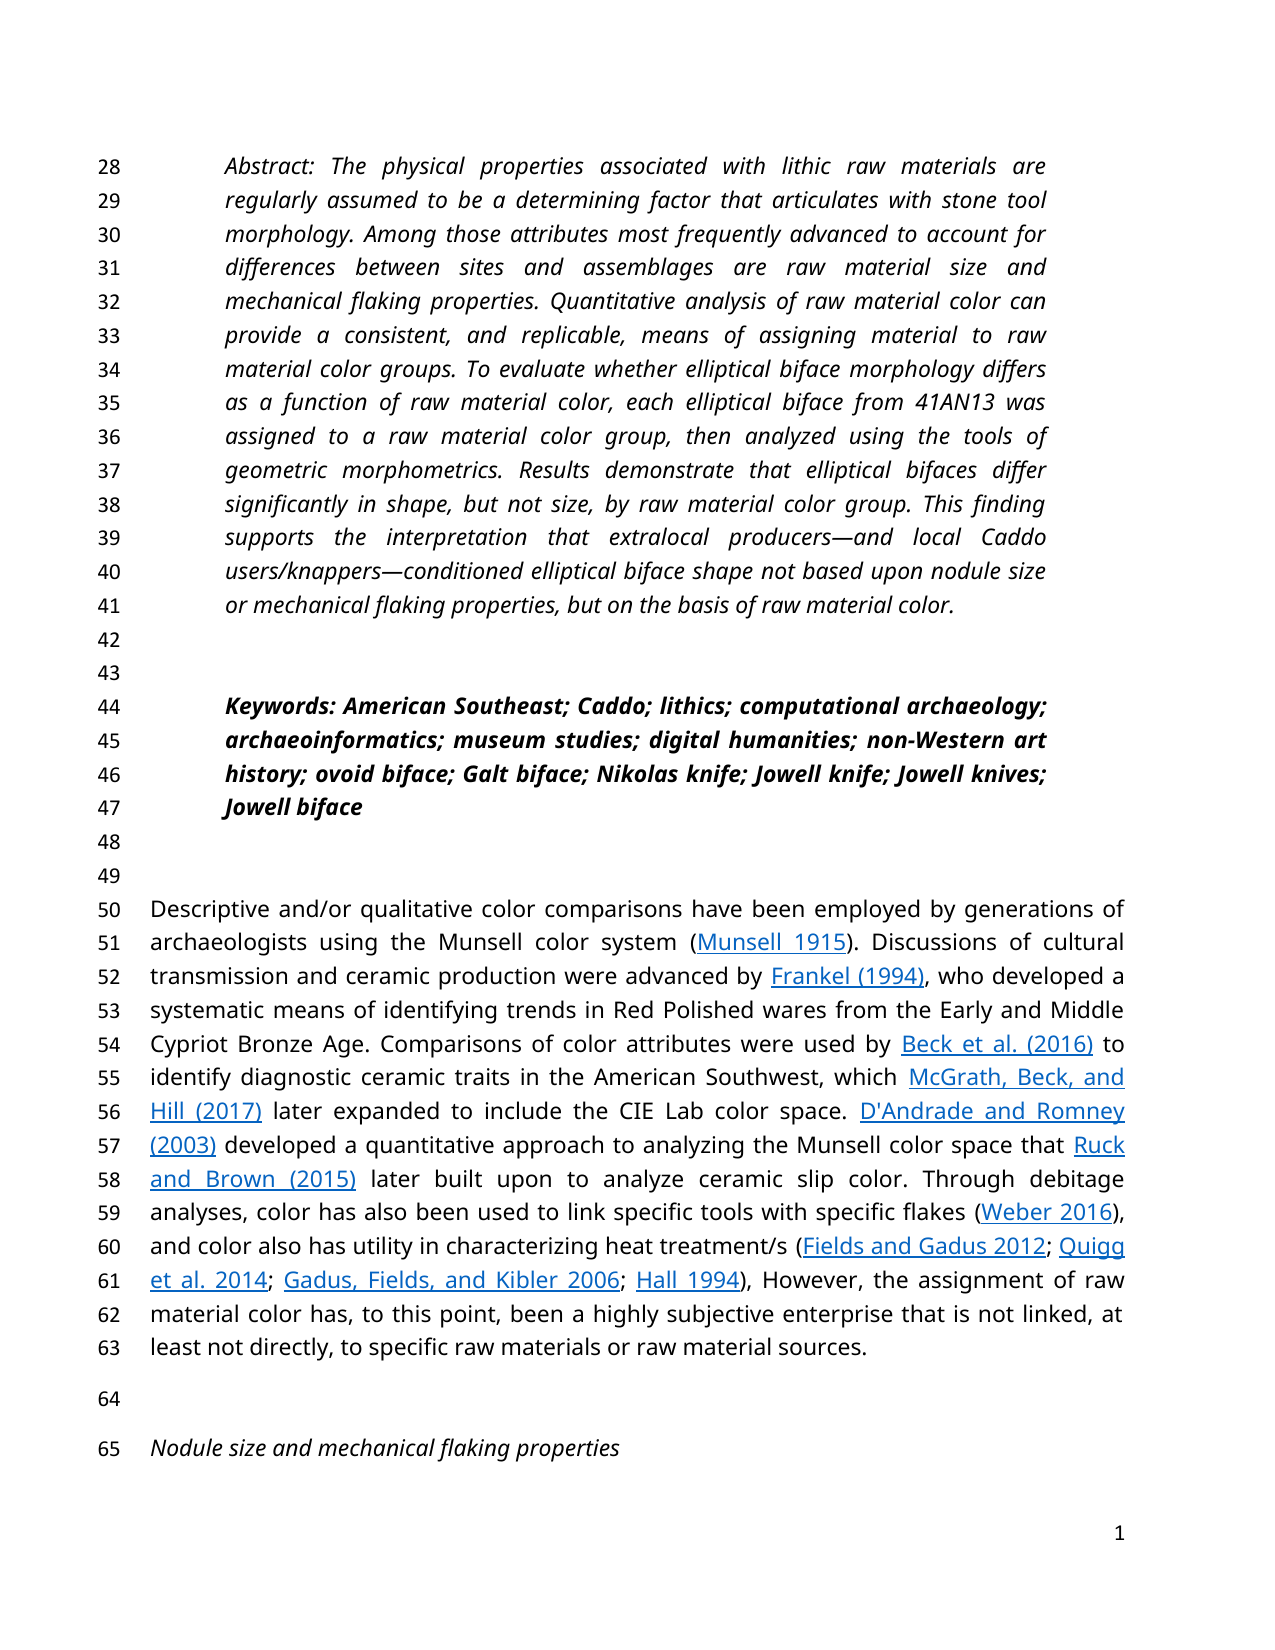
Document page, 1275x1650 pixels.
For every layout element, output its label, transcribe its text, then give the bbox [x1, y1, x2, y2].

text Nodule size and mechanical flaking properties [150, 1432, 1125, 1463]
text Keywords: American Southeast; Caddo; lithics; computational archaeology; archaeoinformatics; museum studies; digital humanities; non-Western art history; ovoid biface; Galt biface; Nikolas knife; Jowell knife; Jowell knives; Jowell biface [225, 690, 1050, 822]
text Descriptive and/or qualitative color comparisons have been employed by generations of archaeologists using the Munsell color system (Munsell 1915). Discussions of cultural transmission and ceramic production were advanced by Frankel (1994), who developed a systematic means of identifying trends in Red Polished wares from the Early and Middle Cypriot Bronze Age. Comparisons of color attributes were used by Beck et al. (2016) to identify diagnostic ceramic traits in the American Southwest, which McGrath, Beck, and Hill (2017) later expanded to include the CIE Lab color space. D'Andrade and Romney (2003) developed a quantitative approach to analyzing the Munsell color space that Ruck and Brown (2015) later built upon to analyze ceramic slip color. Through debitage analyses, color has also been used to link specific tools with specific flakes (Weber 2016), and color also has utility in characterizing heat treatment/s (Fields and Gadus 2012; Quigg et al. 2014; Gadus, Fields, and Kibler 2006; Hall 1994), However, the assignment of raw material color has, to this point, been a highly subjective enterprise that is not linked, at least not directly, to specific raw materials or raw material sources. [150, 892, 1125, 1362]
text Abstract: The physical properties associated with lithic raw materials are regularly assumed to be a determining factor that articulates with stone tool morphology. Among those attributes most frequently advanced to account for differences between sites and assemblages are raw material size and mechanical flaking properties. Quantitative analysis of raw material color can provide a consistent, and replicable, means of assigning material to raw material color groups. To evaluate whether elliptical biface morphology differs as a function of raw material color, each elliptical biface from 41AN13 was assigned to a raw material color group, then analyzed using the tools of geometric morphometrics. Results demonstrate that elliptical bifaces differ significantly in shape, but not size, by raw material color group. This finding supports the interpretation that extralocal producers—and local Caddo users/knappers—conditioned elliptical biface shape not based upon nodule size or mechanical flaking properties, but on the basis of raw material color. [225, 150, 1050, 620]
